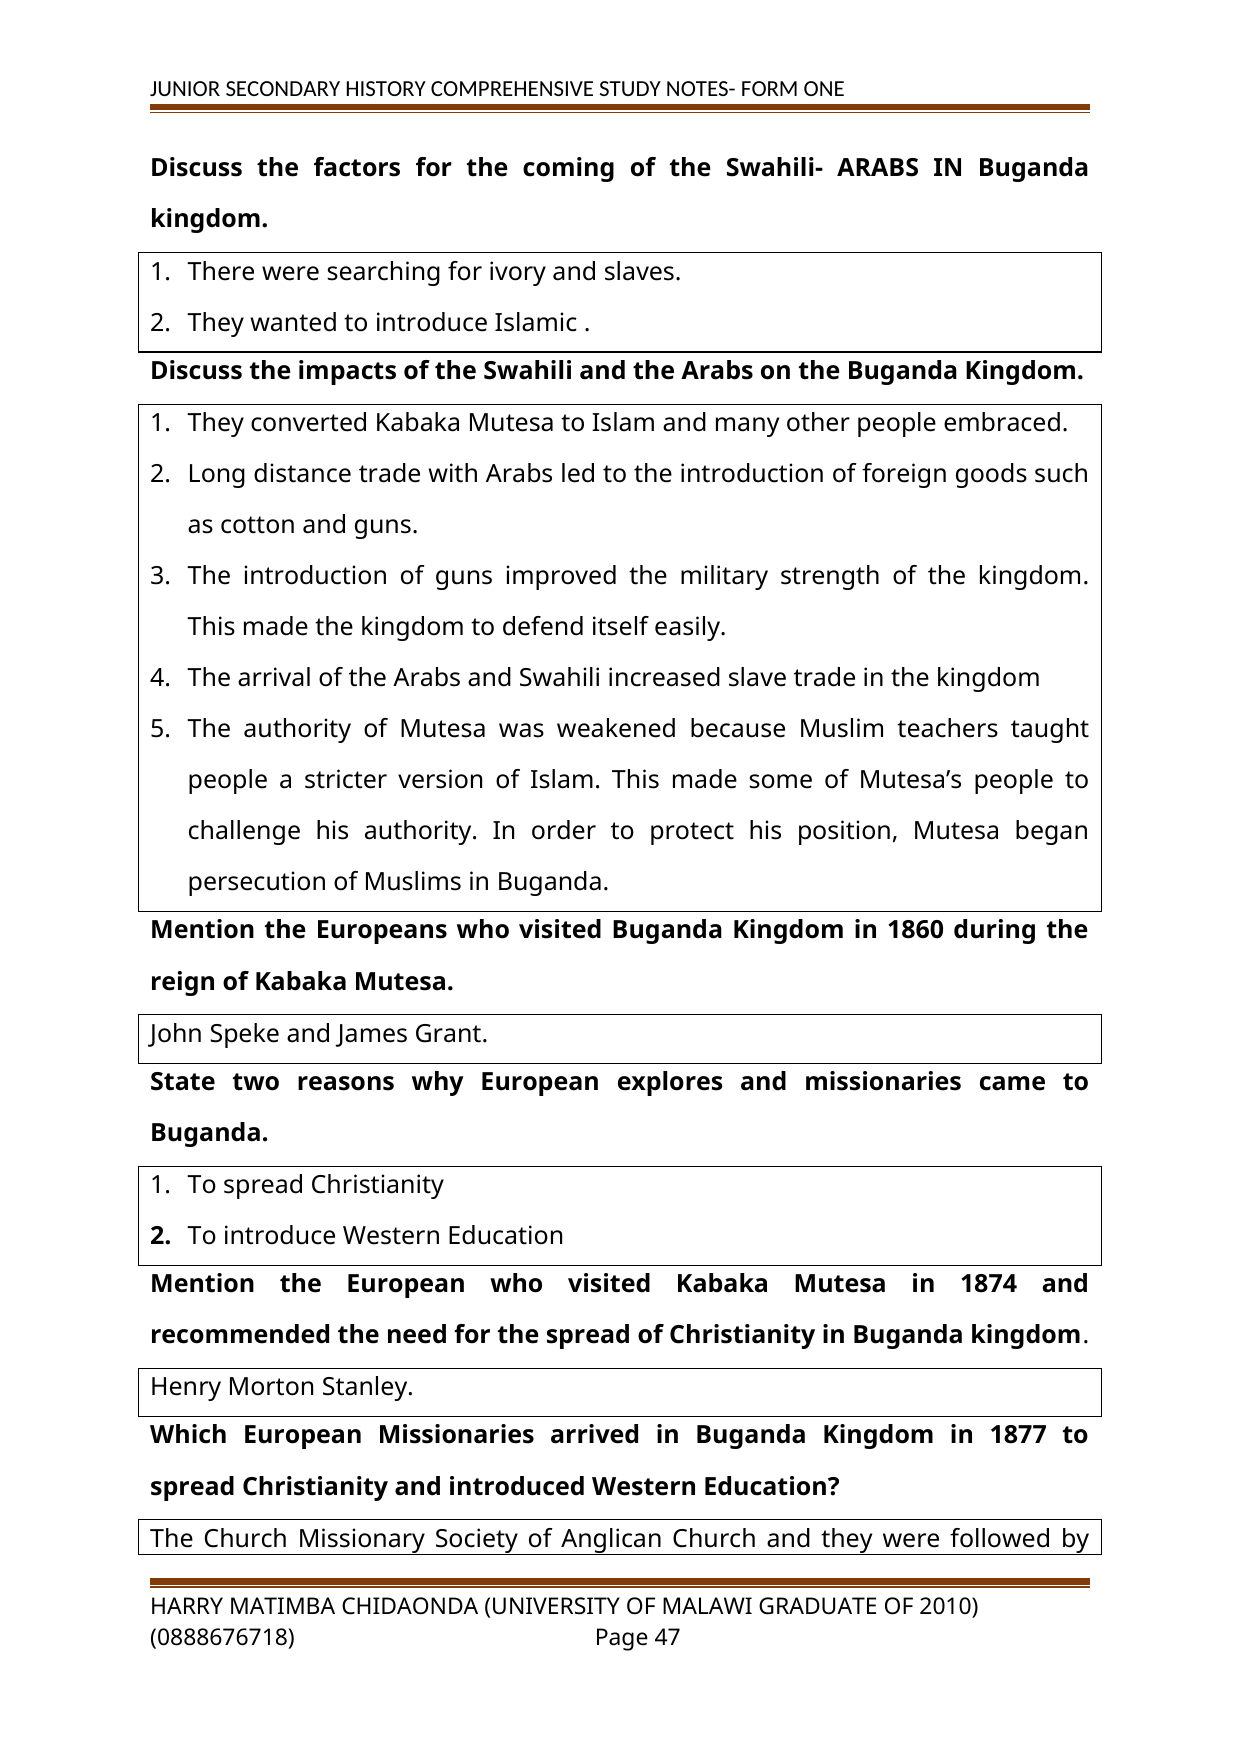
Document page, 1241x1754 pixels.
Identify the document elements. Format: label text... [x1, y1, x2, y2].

table_header To spread Christianity To introduce Western Education [139, 1167, 1101, 1265]
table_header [139, 1520, 1101, 1554]
text Mention the Europeans who visited Buganda Kingdom in 1860 during the reign of Kabaka Mutesa. [150, 912, 1090, 997]
table_header Henry Morton Stanley. [139, 1369, 1101, 1416]
table_header They converted Kabaka Mutesa to Islam and many other people embraced. Long distance trade with Arabs led to the introduction of foreign goods such as cotton and guns. The introduction of guns improved the military strength of the kingdom. This made the kingdom to defend itself easily. The arrival of the Arabs and Swahili increased slave trade in the kingdom The authority of Mutesa was weakened because Muslim teachers taught people a stricter version of Islam. This made some of Mutesa’s people to challenge his authority. In order to protect his position, Mutesa began persecution of Muslims in Buganda. [139, 405, 1101, 911]
text Discuss the factors for the coming of the Swahili- ARABS IN Buganda kingdom. [150, 150, 1090, 235]
table_header John Speke and James Grant. [139, 1015, 1101, 1062]
text Mention the European who visited Kabaka Mutesa in 1874 and recommended the need for the spread of Christianity in Buganda kingdom. [150, 1266, 1090, 1351]
table_header There were searching for ivory and slaves. They wanted to introduce Islamic . [139, 253, 1101, 351]
text Discuss the impacts of the Swahili and the Arabs on the Buganda Kingdom. [150, 353, 1090, 386]
text Which European Missionaries arrived in Buganda Kingdom in 1877 to spread Christianity and introduced Western Education? [150, 1417, 1090, 1502]
text State two reasons why European explores and missionaries came to Buganda. [150, 1064, 1090, 1148]
